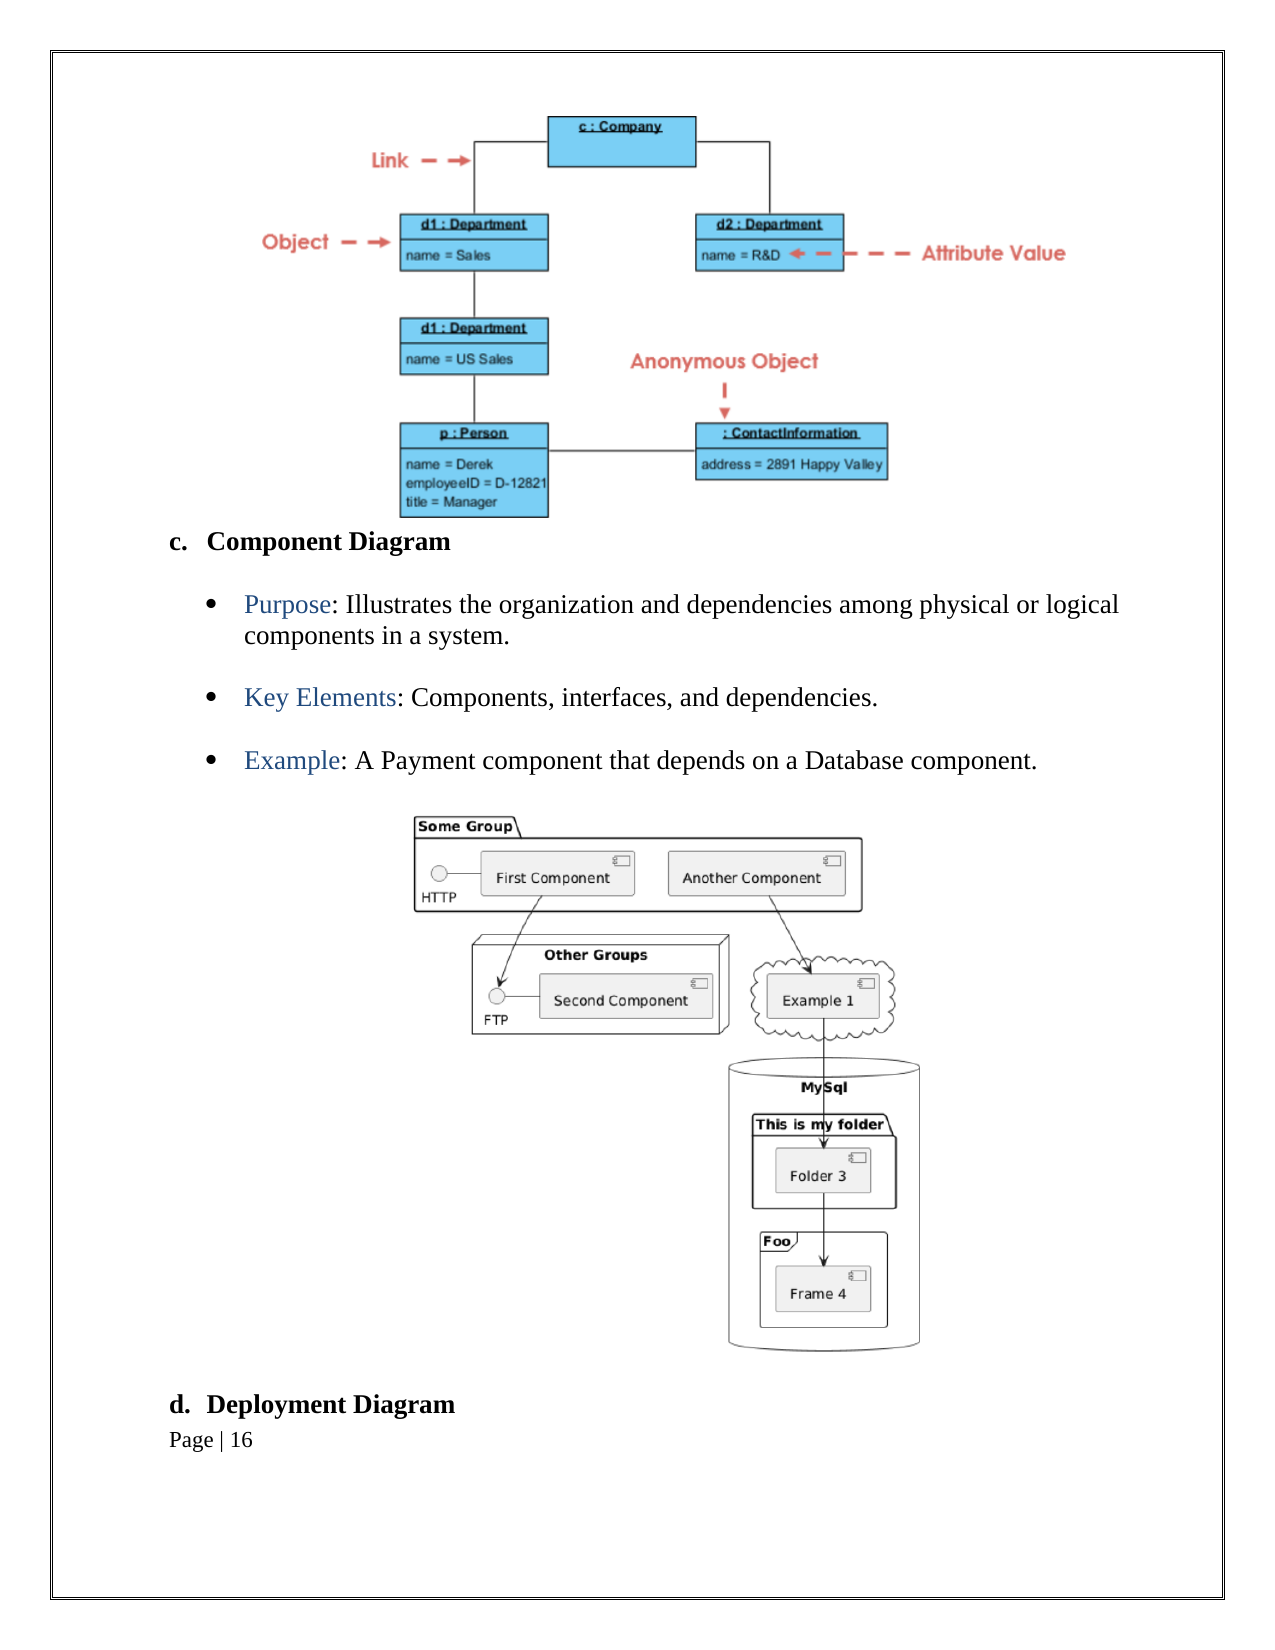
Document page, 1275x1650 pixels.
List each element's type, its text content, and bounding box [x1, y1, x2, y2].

list Component Diagram [169, 526, 1164, 557]
picture [254, 103, 1079, 526]
list Key Elements: Components, interfaces, and dependencies. [206, 681, 1164, 713]
list Deployment Diagram [169, 1388, 1164, 1419]
picture [408, 806, 925, 1358]
list Example: A Payment component that depends on a Database component. [206, 744, 1164, 775]
list Purpose: Illustrates the organization and dependencies among physical or logical components in a system. [206, 588, 1164, 650]
